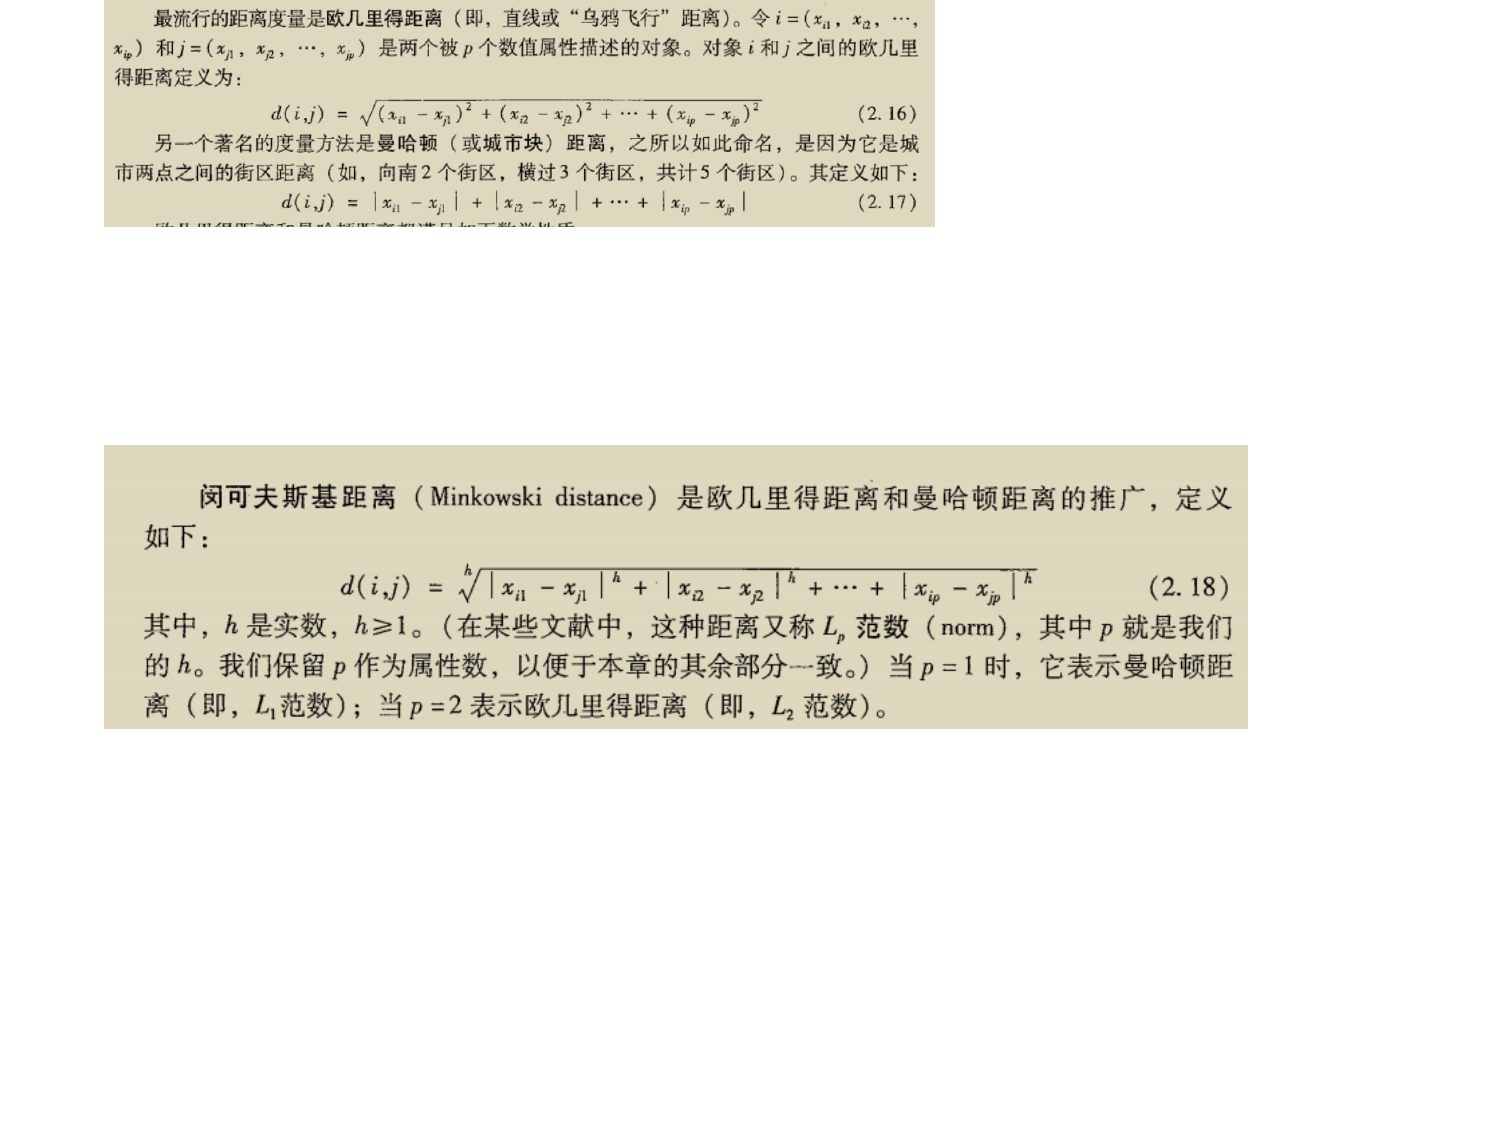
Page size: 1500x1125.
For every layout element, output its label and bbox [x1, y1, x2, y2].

picture [104, 0, 935, 227]
picture [104, 445, 1248, 729]
